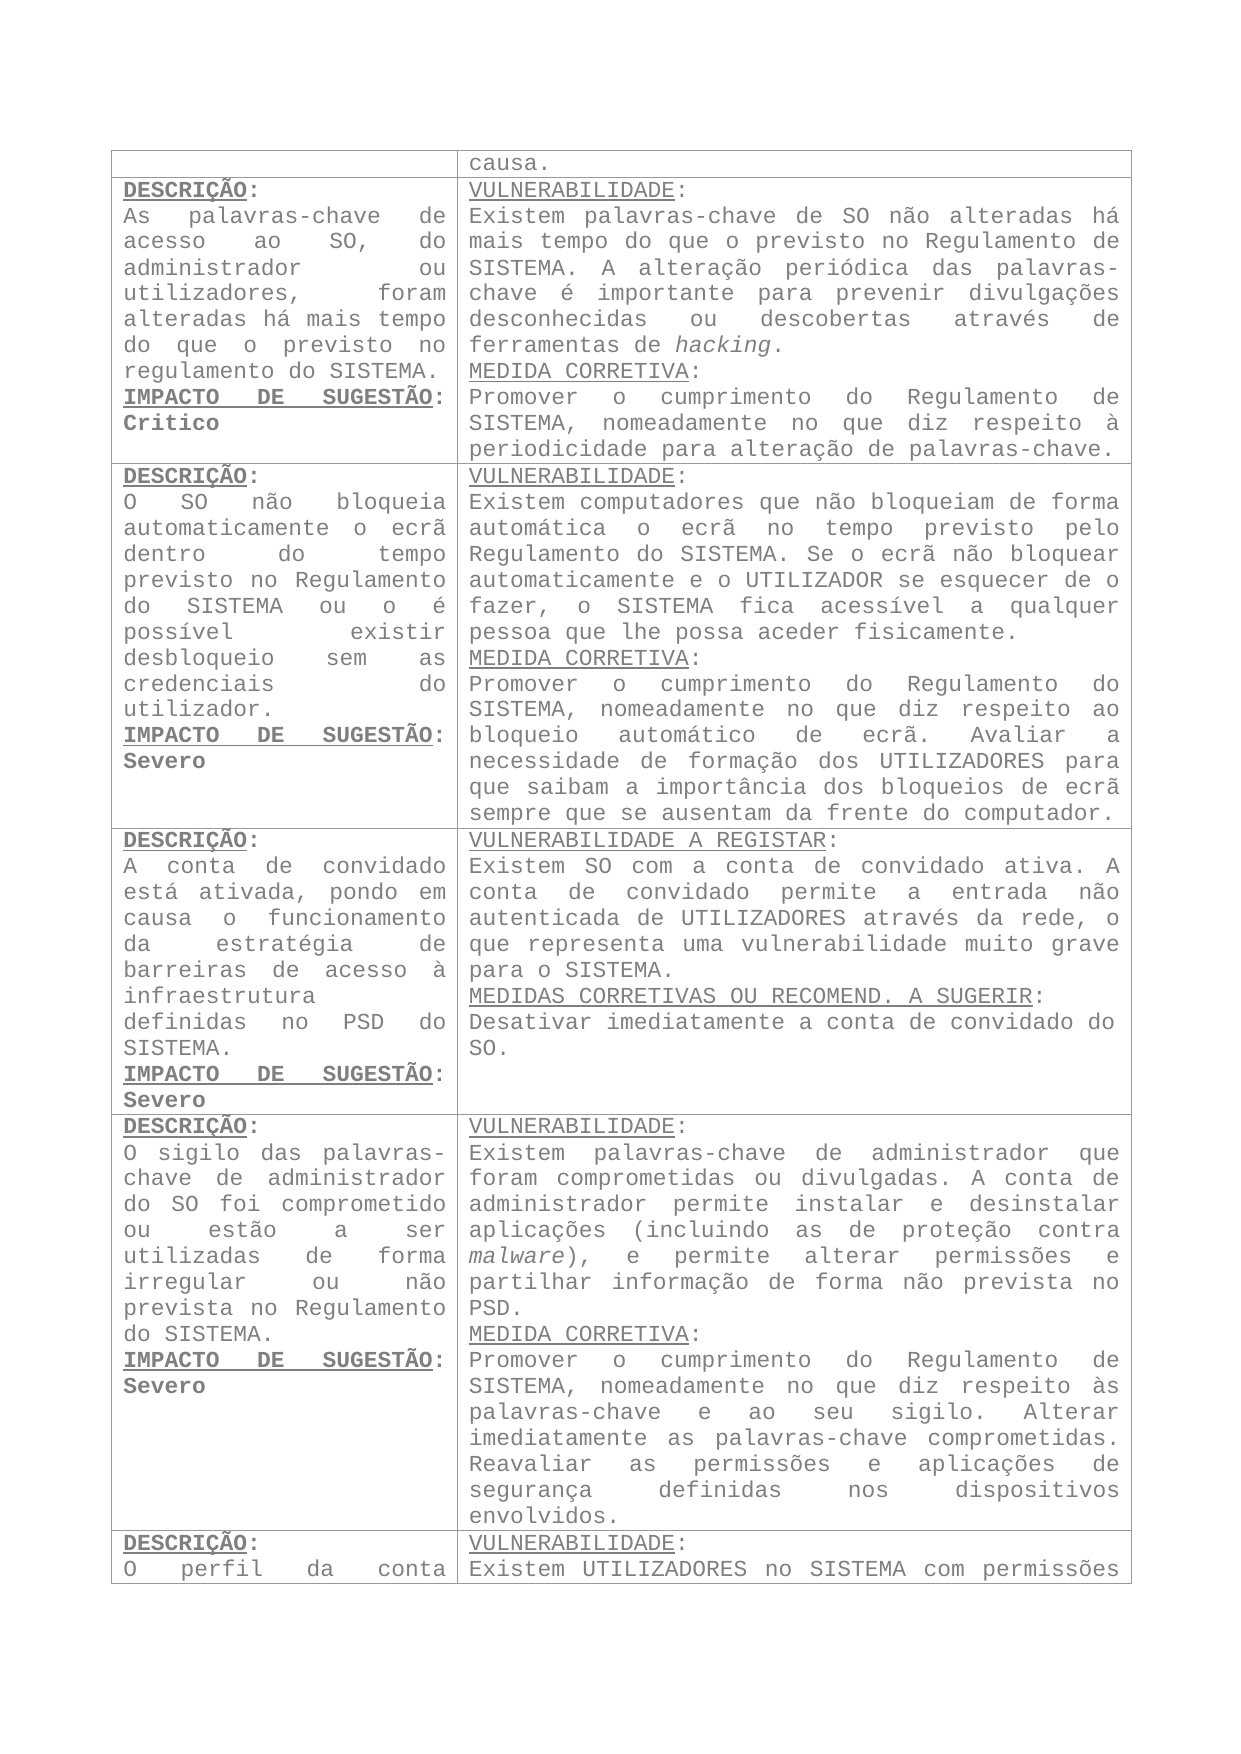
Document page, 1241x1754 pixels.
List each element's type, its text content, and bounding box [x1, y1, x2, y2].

table_cell VULNERABILIDADE: Existem palavras-chave de administrador que foram comprometidas ou divulgadas. A conta de administrador permite instalar e desinstalar aplicações (incluindo as de proteção contra malware), e permite alterar permissões e partilhar informação de forma não prevista no PSD. MEDIDA CORRETIVA: Promover o cumprimento do Regulamento de SISTEMA, nomeadamente no que diz respeito às palavras-chave e ao seu sigilo. Alterar imediatamente as palavras-chave comprometidas. Reavaliar as permissões e aplicações de segurança definidas nos dispositivos envolvidos. [458, 1115, 1131, 1530]
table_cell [112, 1531, 457, 1583]
table_cell DESCRIÇÃO: A conta de convidado está ativada, pondo em causa o funcionamento da estratégia de barreiras de acesso à infraestrutura definidas no PSD do SISTEMA. IMPACTO DE SUGESTÃO: Severo [112, 829, 457, 1114]
table_cell VULNERABILIDADE: Existem palavras-chave de SO não alteradas há mais tempo do que o previsto no Regulamento de SISTEMA. A alteração periódica das palavras-chave é importante para prevenir divulgações desconhecidas ou descobertas através de ferramentas de hacking. MEDIDA CORRETIVA: Promover o cumprimento do Regulamento de SISTEMA, nomeadamente no que diz respeito à periodicidade para alteração de palavras-chave. [458, 178, 1131, 463]
table_cell VULNERABILIDADE A REGISTAR: Existem SO com a conta de convidado ativa. A conta de convidado permite a entrada não autenticada de UTILIZADORES através da rede, o que representa uma vulnerabilidade muito grave para o SISTEMA. MEDIDAS CORRETIVAS OU RECOMEND. A SUGERIR: Desativar imediatamente a conta de convidado do SO. [458, 829, 1131, 1114]
table_cell DESCRIÇÃO: O sigilo das palavras-chave de administrador do SO foi comprometido ou estão a ser utilizadas de forma irregular ou não prevista no Regulamento do SISTEMA. IMPACTO DE SUGESTÃO: Severo [112, 1115, 457, 1530]
table_cell VULNERABILIDADE: Existem computadores que não bloqueiam de forma automática o ecrã no tempo previsto pelo Regulamento do SISTEMA. Se o ecrã não bloquear automaticamente e o UTILIZADOR se esquecer de o fazer, o SISTEMA fica acessível a qualquer pessoa que lhe possa aceder fisicamente. MEDIDA CORRETIVA: Promover o cumprimento do Regulamento do SISTEMA, nomeadamente no que diz respeito ao bloqueio automático de ecrã. Avaliar a necessidade de formação dos UTILIZADORES para que saibam a importância dos bloqueios de ecrã sempre que se ausentam da frente do computador. [458, 464, 1131, 827]
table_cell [112, 151, 457, 177]
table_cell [458, 1531, 1131, 1583]
table_cell DESCRIÇÃO: As palavras-chave de acesso ao SO, do administrador ou utilizadores, foram alteradas há mais tempo do que o previsto no regulamento do SISTEMA. IMPACTO DE SUGESTÃO: Critico [112, 178, 457, 463]
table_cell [458, 151, 1131, 177]
table_cell DESCRIÇÃO: O SO não bloqueia automaticamente o ecrã dentro do tempo previsto no Regulamento do SISTEMA ou o é possível existir desbloqueio sem as credenciais do utilizador. IMPACTO DE SUGESTÃO: Severo [112, 464, 457, 827]
